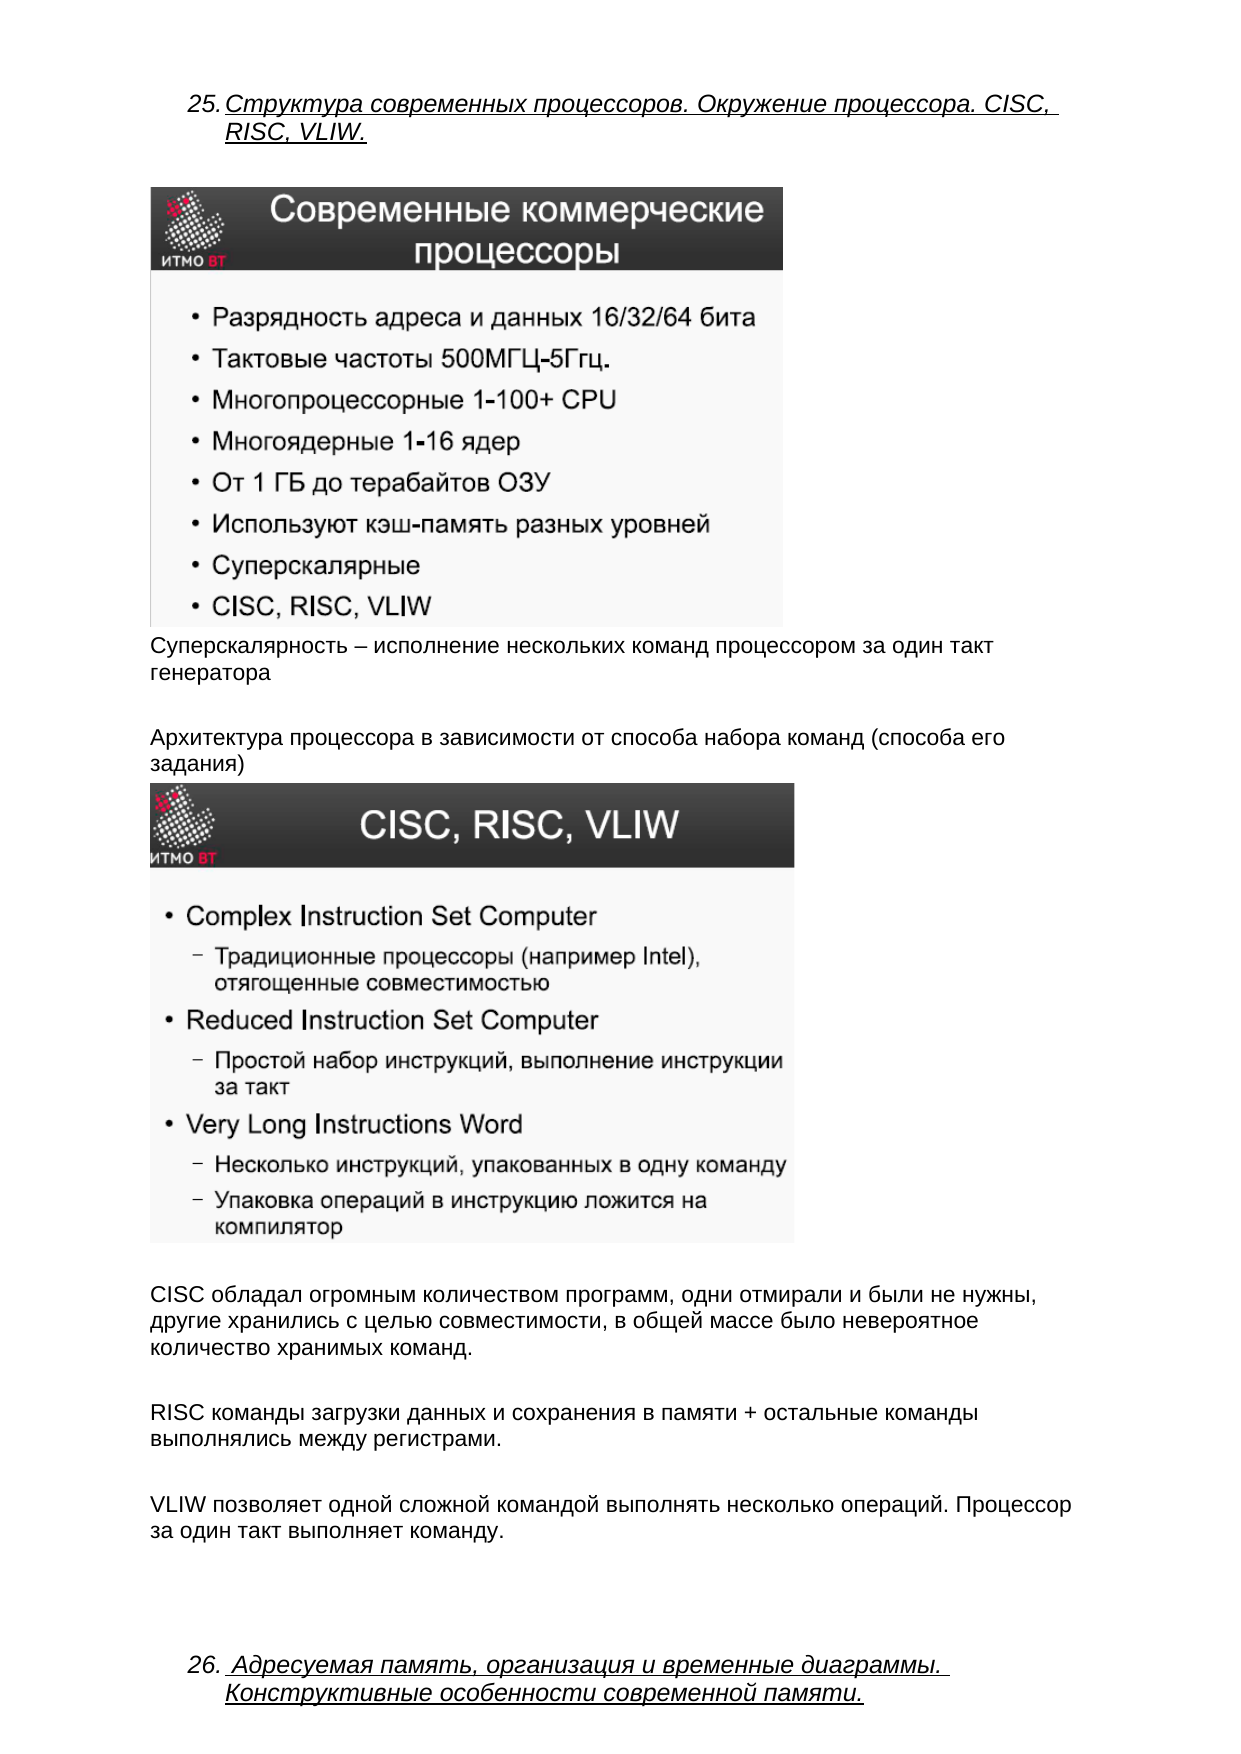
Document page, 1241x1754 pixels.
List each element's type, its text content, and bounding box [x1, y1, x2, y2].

text VLIW позволяет одной сложной командой выполнять несколько операций. Процессор за один такт выполняет команду. [150, 1491, 1090, 1543]
text Суперскалярность – исполнение нескольких команд процессором за один такт генератора [150, 632, 1090, 685]
list Структура современных процессоров. Окружение процессора. CISC, RISC, VLIW. [187, 89, 1090, 146]
text Архитектура процессора в зависимости от способа набора команд (способа его задания) [150, 724, 1090, 777]
list Адресуемая память, организация и временные диаграммы. Конструктивные особенности современной памяти. [187, 1650, 1090, 1707]
text RISC команды загрузки данных и сохранения в памяти + остальные команды выполнялись между регистрами. [150, 1399, 1090, 1452]
text CISC обладал огромным количеством программ, одни отмирали и были не нужны, другие хранились с целью совместимости, в общей массе было невероятное количество хранимых команд. [150, 1281, 1090, 1360]
picture [150, 783, 795, 1243]
picture [150, 187, 783, 627]
